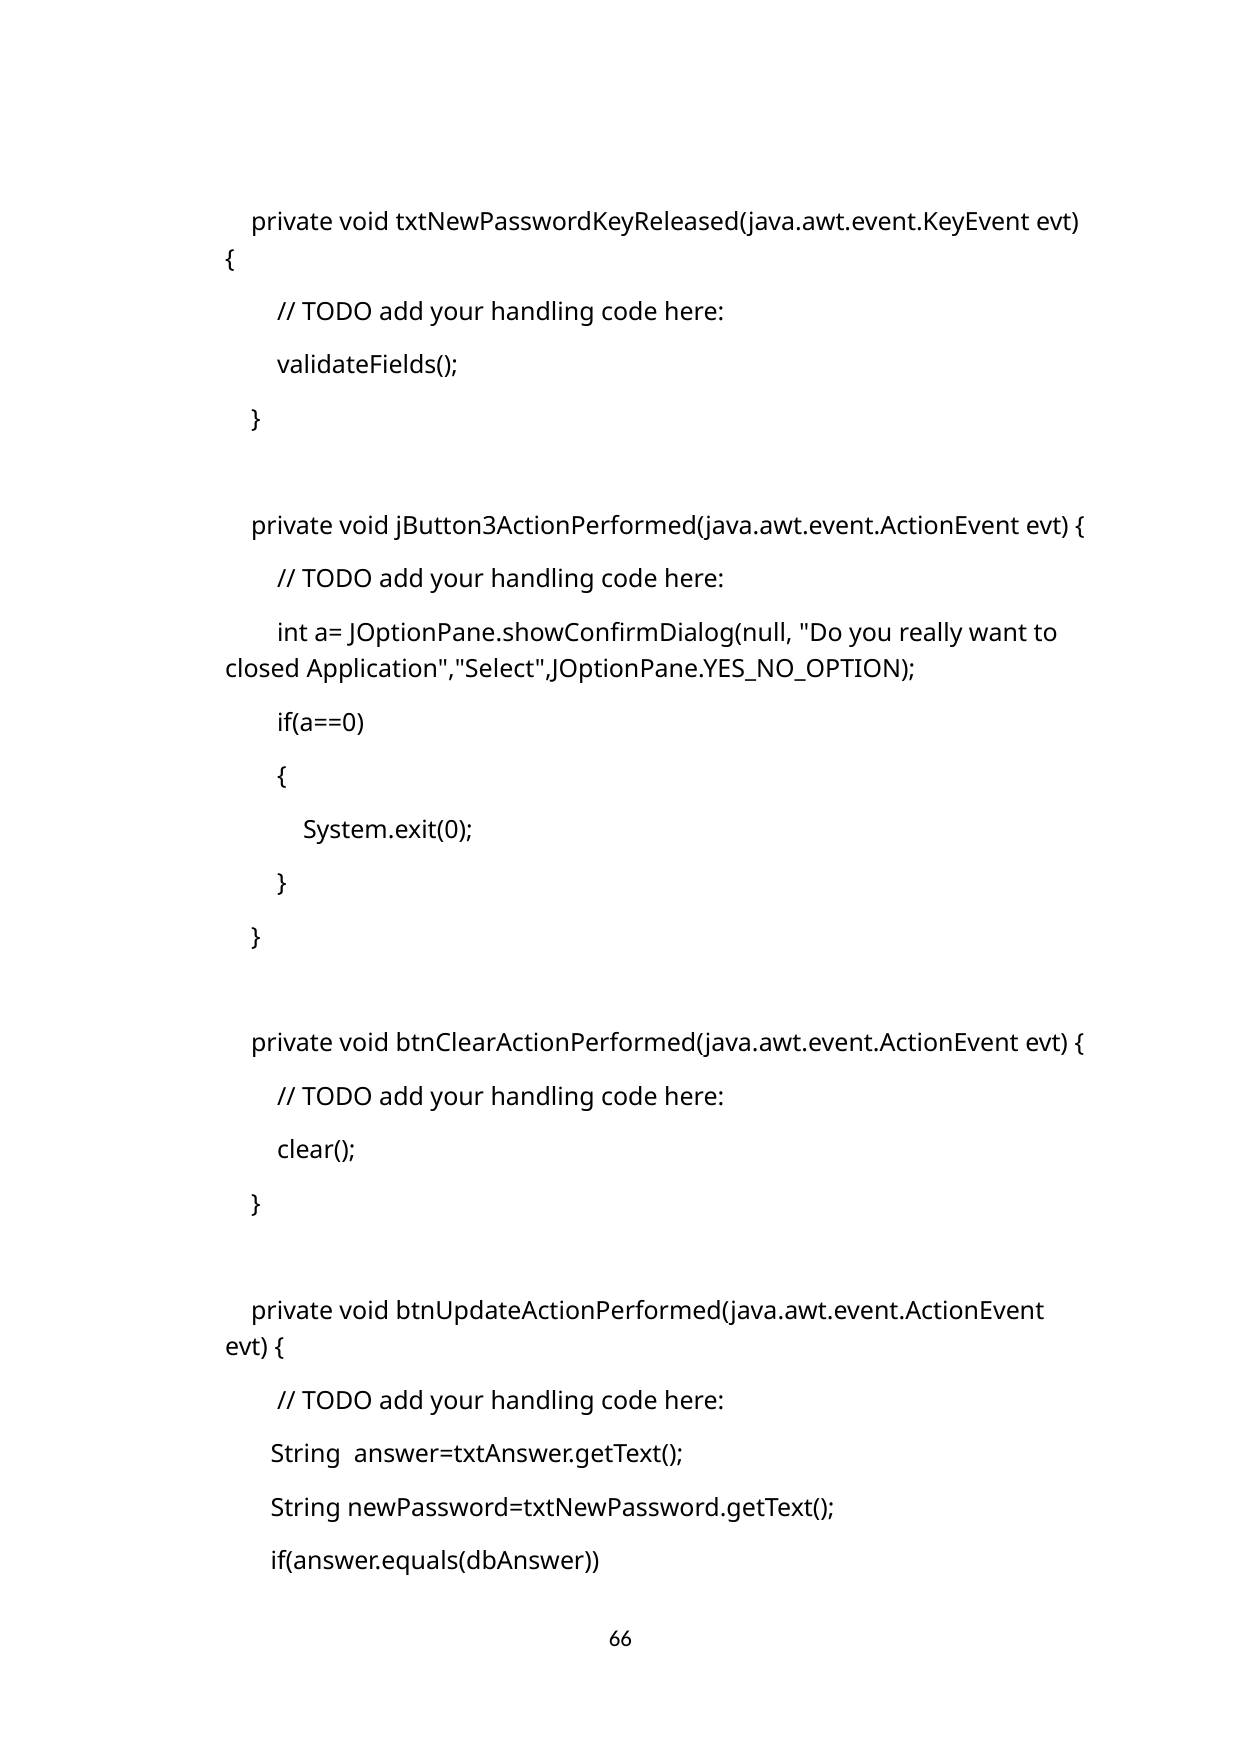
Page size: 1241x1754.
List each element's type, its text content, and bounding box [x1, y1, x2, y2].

text private void btnUpdateActionPerformed(java.awt.event.ActionEvent evt) { [225, 1292, 1090, 1363]
text int a= JOptionPane.showConfirmDialog(null, "Do you really want to closed Application","Select",JOptionPane.YES_NO_OPTION); [225, 614, 1090, 685]
text } [225, 401, 1090, 434]
text // TODO add your handling code here: [225, 294, 1090, 328]
text // TODO add your handling code here: [225, 1078, 1090, 1113]
text System.exit(0); [225, 811, 1090, 845]
text String newPassword=txtNewPassword.getText(); [225, 1489, 1090, 1523]
text if(a==0) [225, 704, 1090, 738]
text } [225, 918, 1090, 952]
text private void btnClearActionPerformed(java.awt.event.ActionEvent evt) { [225, 1025, 1090, 1059]
text } [225, 1185, 1090, 1219]
text private void jButton3ActionPerformed(java.awt.event.ActionEvent evt) { [225, 507, 1090, 541]
text // TODO add your handling code here: [225, 1382, 1090, 1417]
text private void txtNewPasswordKeyReleased(java.awt.event.KeyEvent evt) { [225, 203, 1090, 274]
text validateFields(); [225, 347, 1090, 381]
text } [225, 865, 1090, 899]
text String answer=txtAnswer.getText(); [225, 1436, 1090, 1470]
text // TODO add your handling code here: [225, 561, 1090, 595]
text clear(); [225, 1132, 1090, 1166]
text { [225, 758, 1090, 792]
text if(answer.equals(dbAnswer)) [225, 1543, 1090, 1577]
